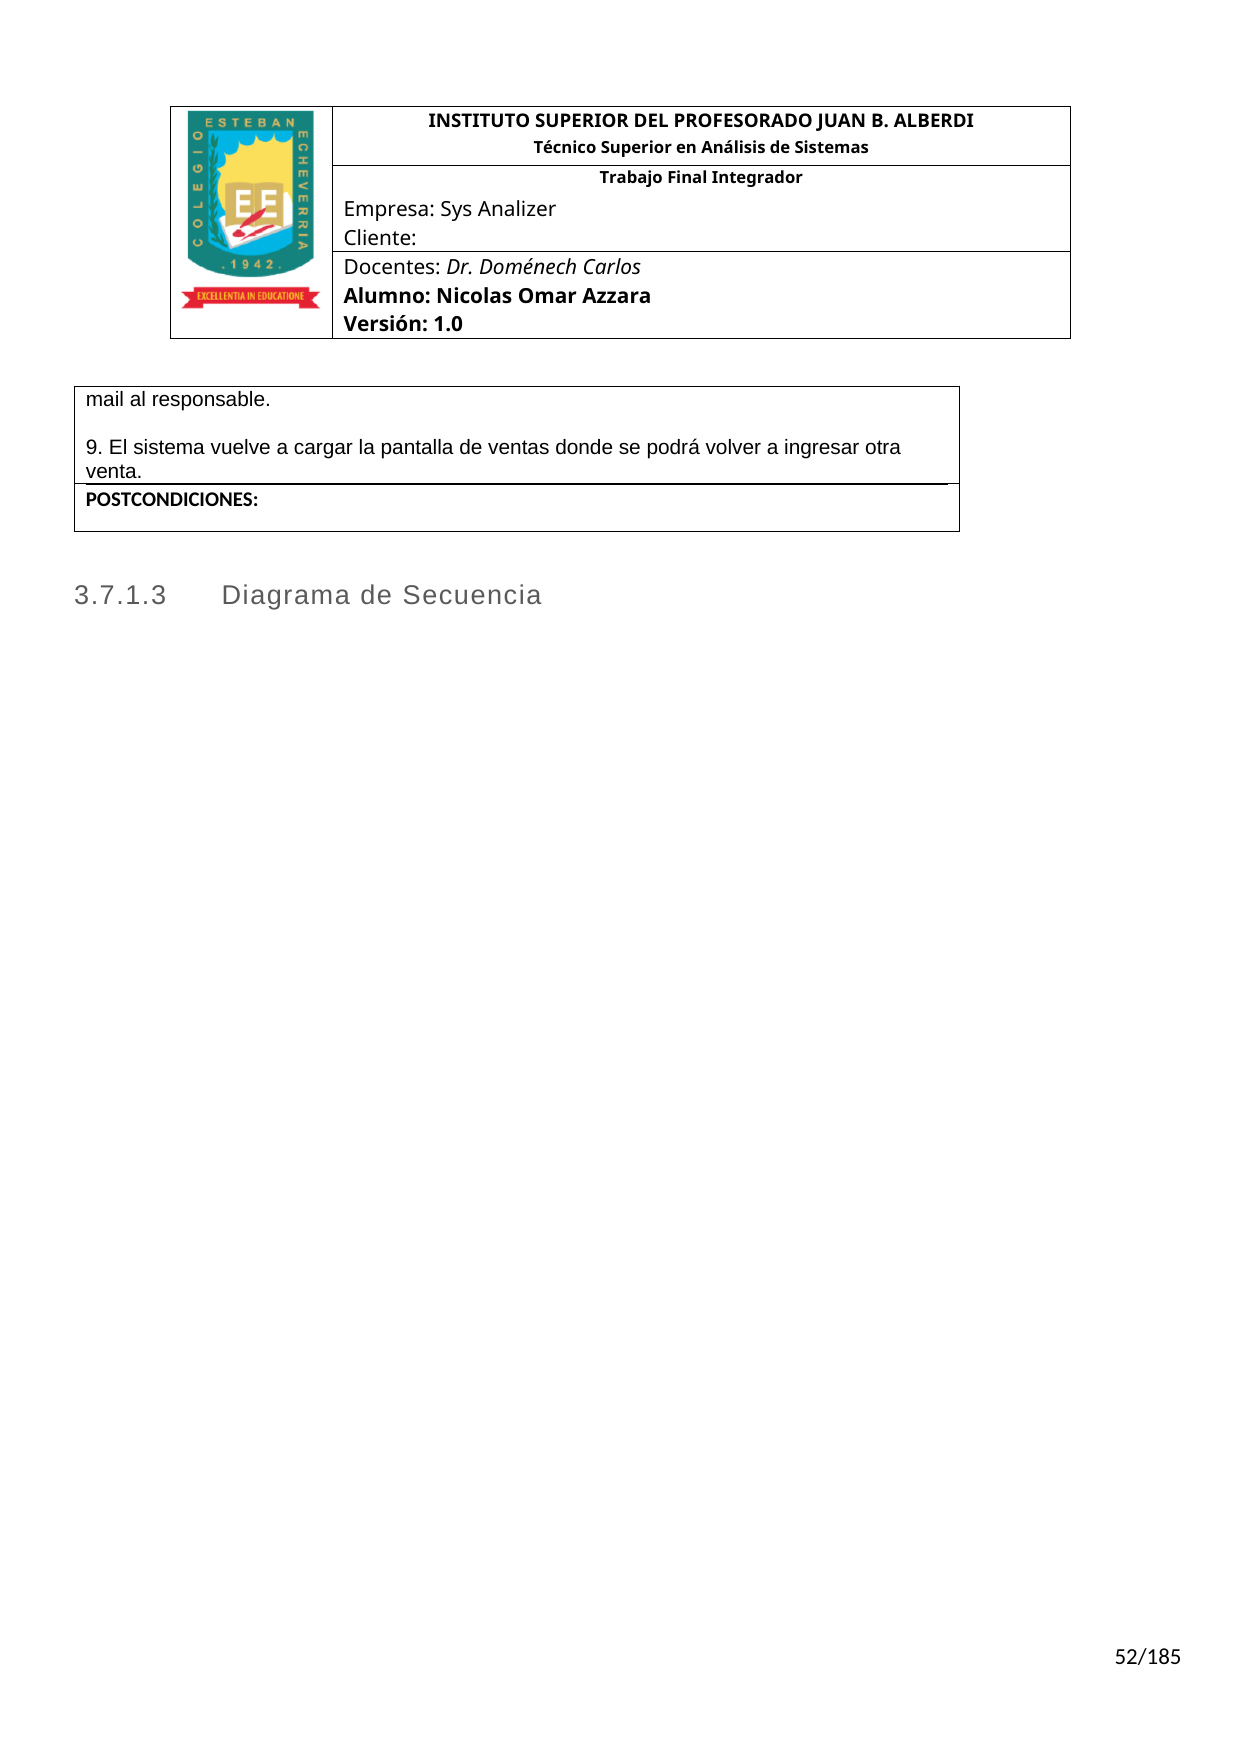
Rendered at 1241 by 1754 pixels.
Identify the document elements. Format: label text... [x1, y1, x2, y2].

subtitle 3.7.1.3 Diagrama de Secuencia [74, 579, 1181, 610]
table_cell POSTCONDICIONES: [75, 484, 959, 531]
picture [181, 107, 321, 322]
